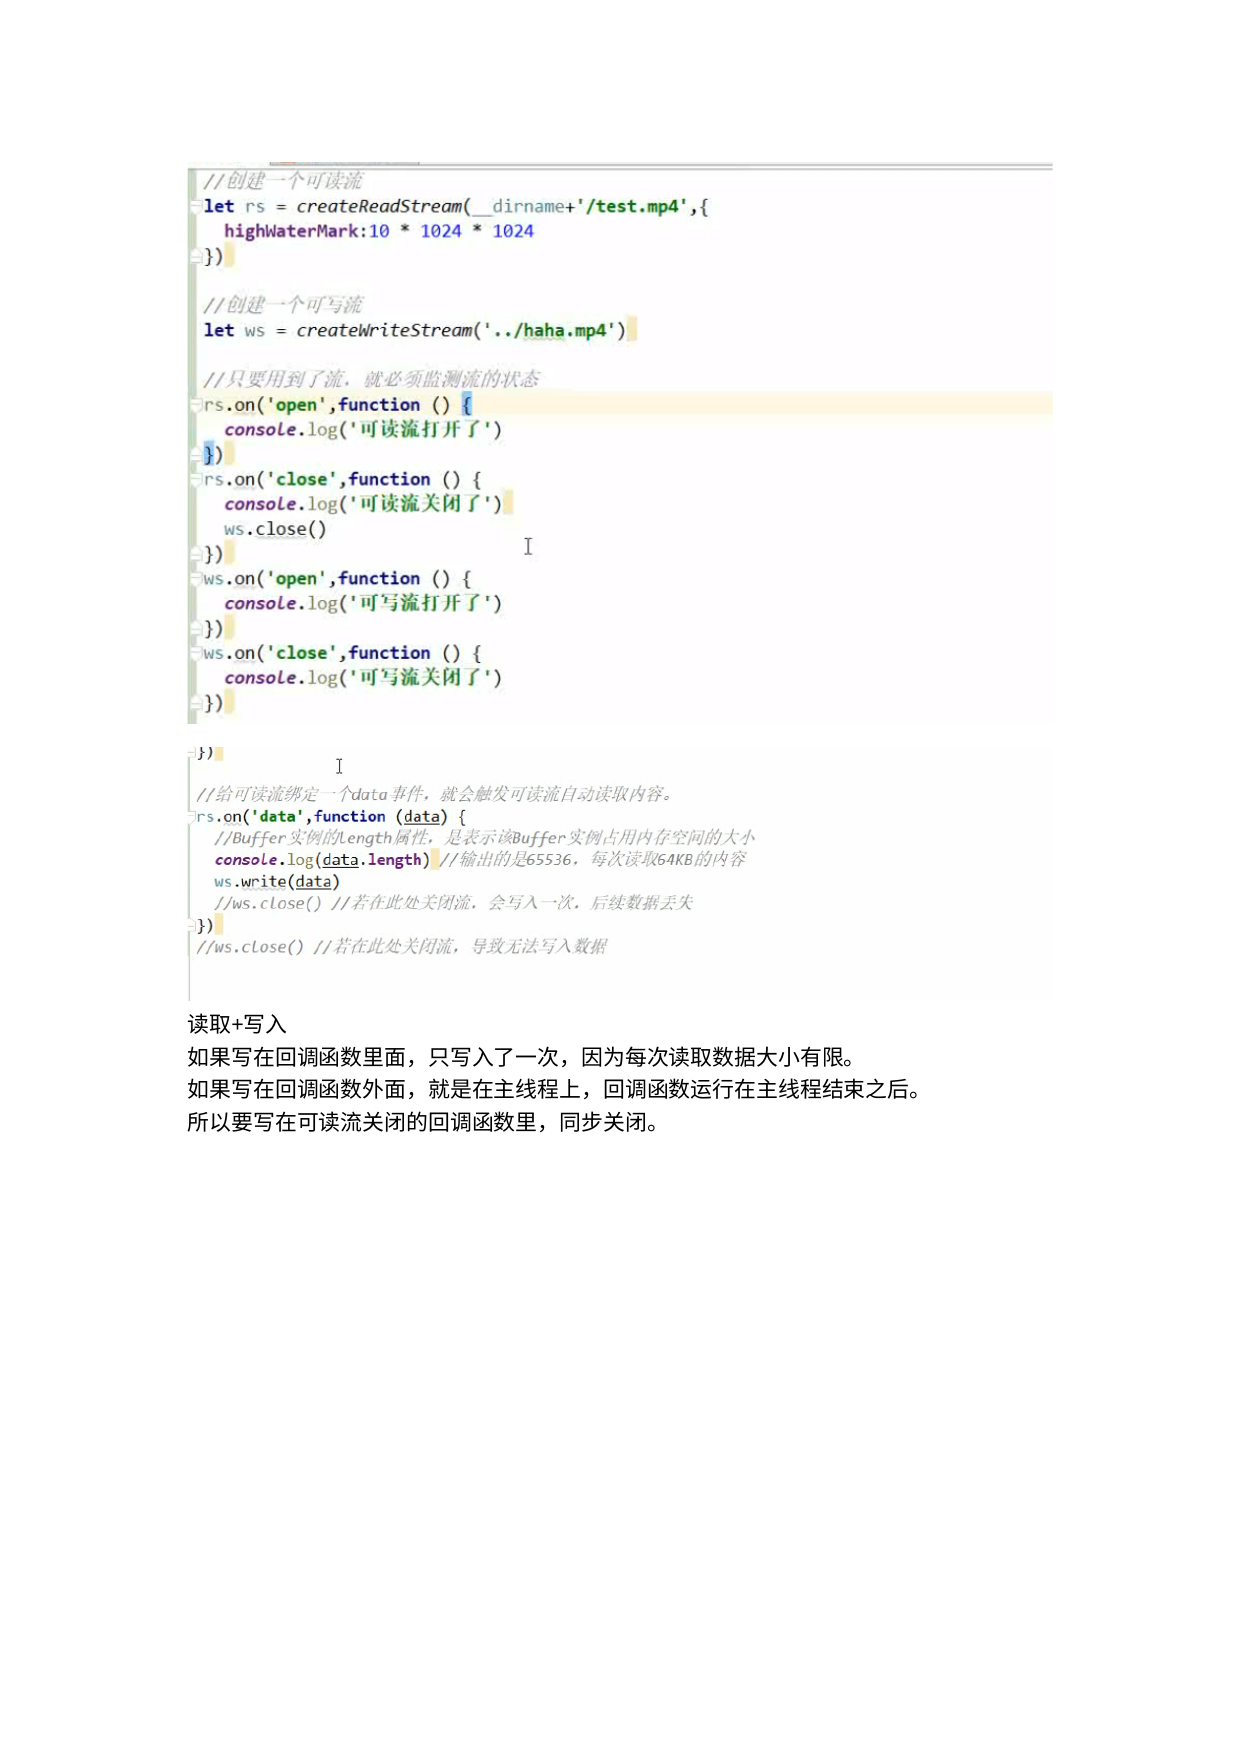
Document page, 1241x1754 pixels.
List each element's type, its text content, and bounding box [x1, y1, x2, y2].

text 如果写在回调函数外面，就是在主线程上，回调函数运行在主线程结束之后。 [187, 1072, 1053, 1104]
text 所以要写在可读流关闭的回调函数里，同步关闭。 [187, 1104, 1053, 1137]
text 如果写在回调函数里面，只写入了一次，因为每次读取数据大小有限。 [187, 1039, 1053, 1072]
text 读取+写入 [187, 1007, 1053, 1039]
picture [187, 162, 1053, 724]
picture [187, 747, 1053, 1001]
